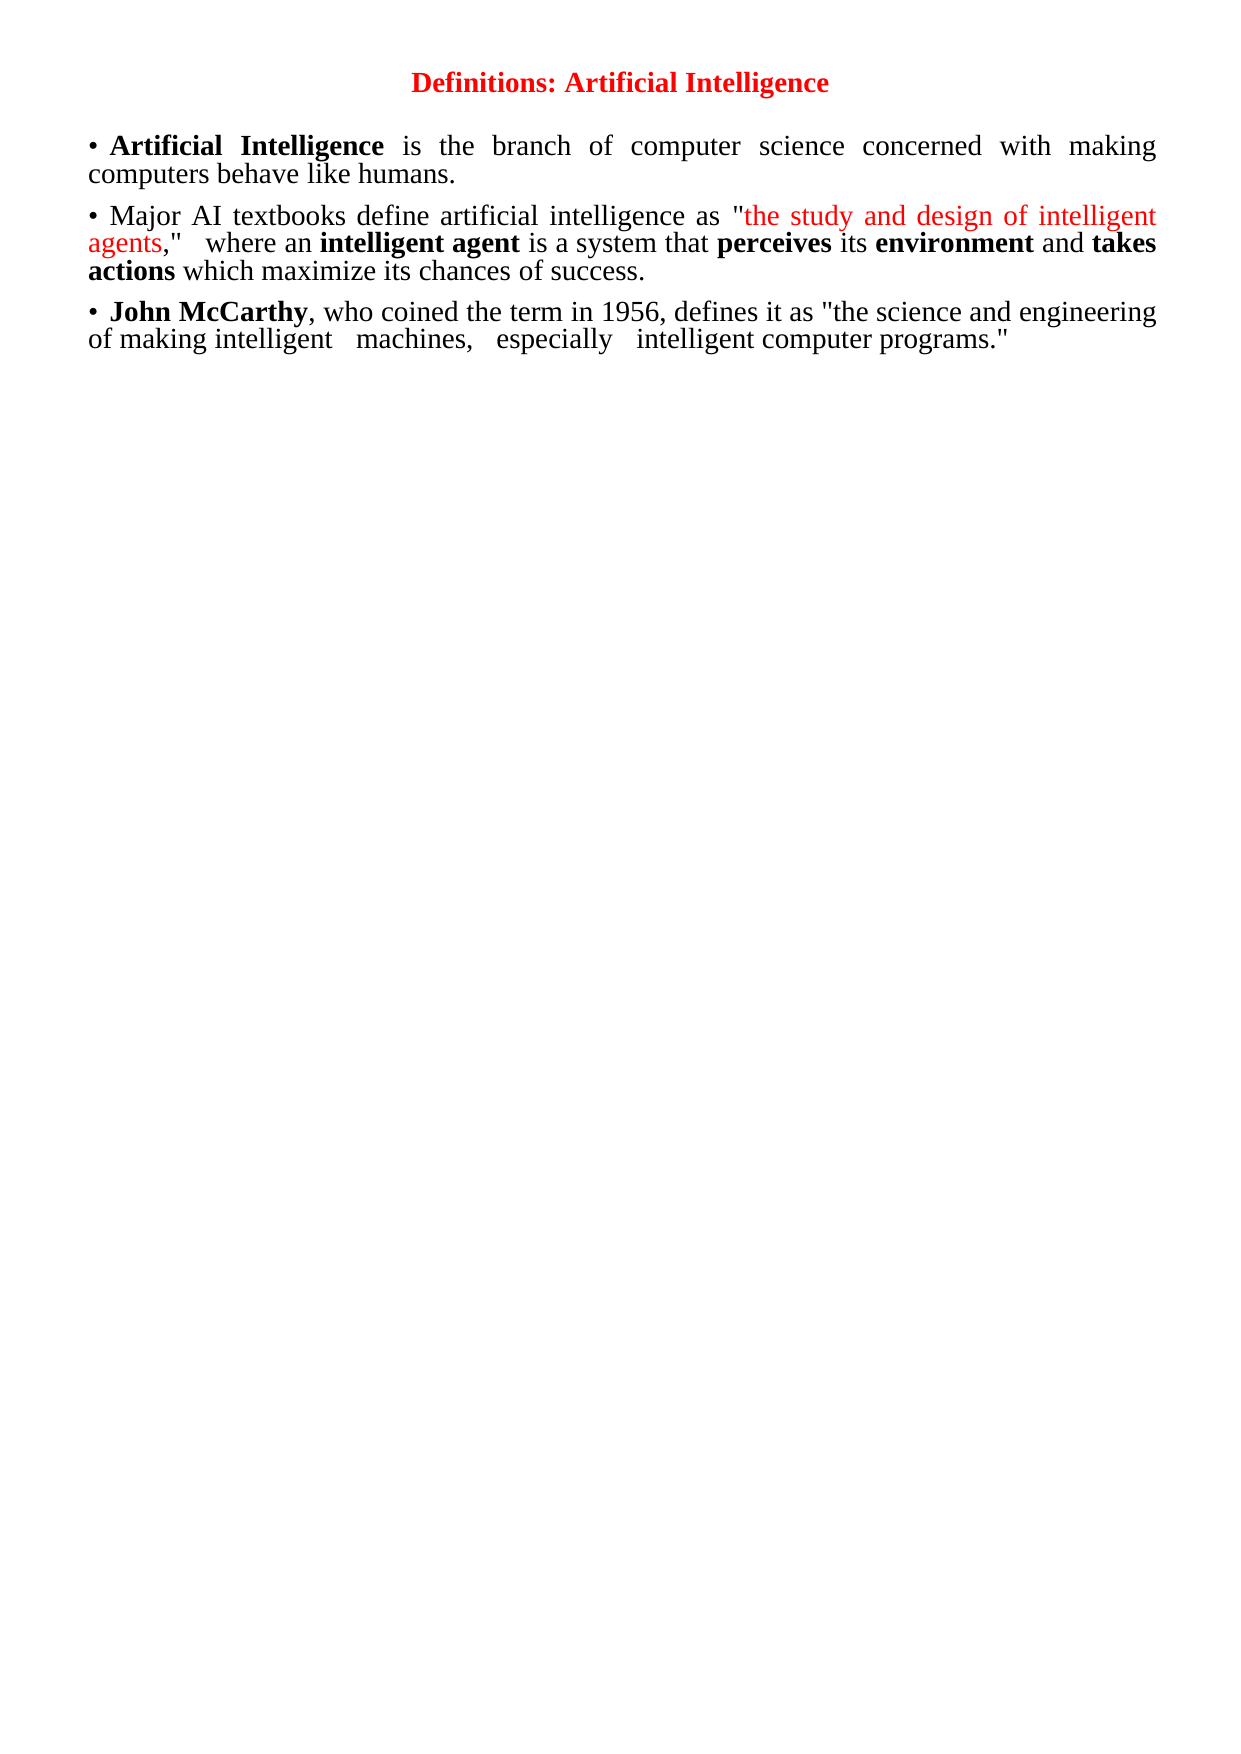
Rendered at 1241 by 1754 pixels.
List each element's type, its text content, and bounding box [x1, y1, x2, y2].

subtitle Definitions: Artificial Intelligence [91, 65, 1149, 99]
list Major AI textbooks define artificial intelligence as "the study and design of intelligent agents," where an intelligent agent is a system that perceives its environment and takes actions which maximize its chances of success. [88, 203, 1157, 286]
list John McCarthy, who coined the term in 1956, defines it as "the science and engineering of making intelligent machines, especially intelligent computer programs." [88, 299, 1157, 355]
list Artificial Intelligence is the branch of computer science concerned with making computers behave like humans. [88, 133, 1157, 189]
